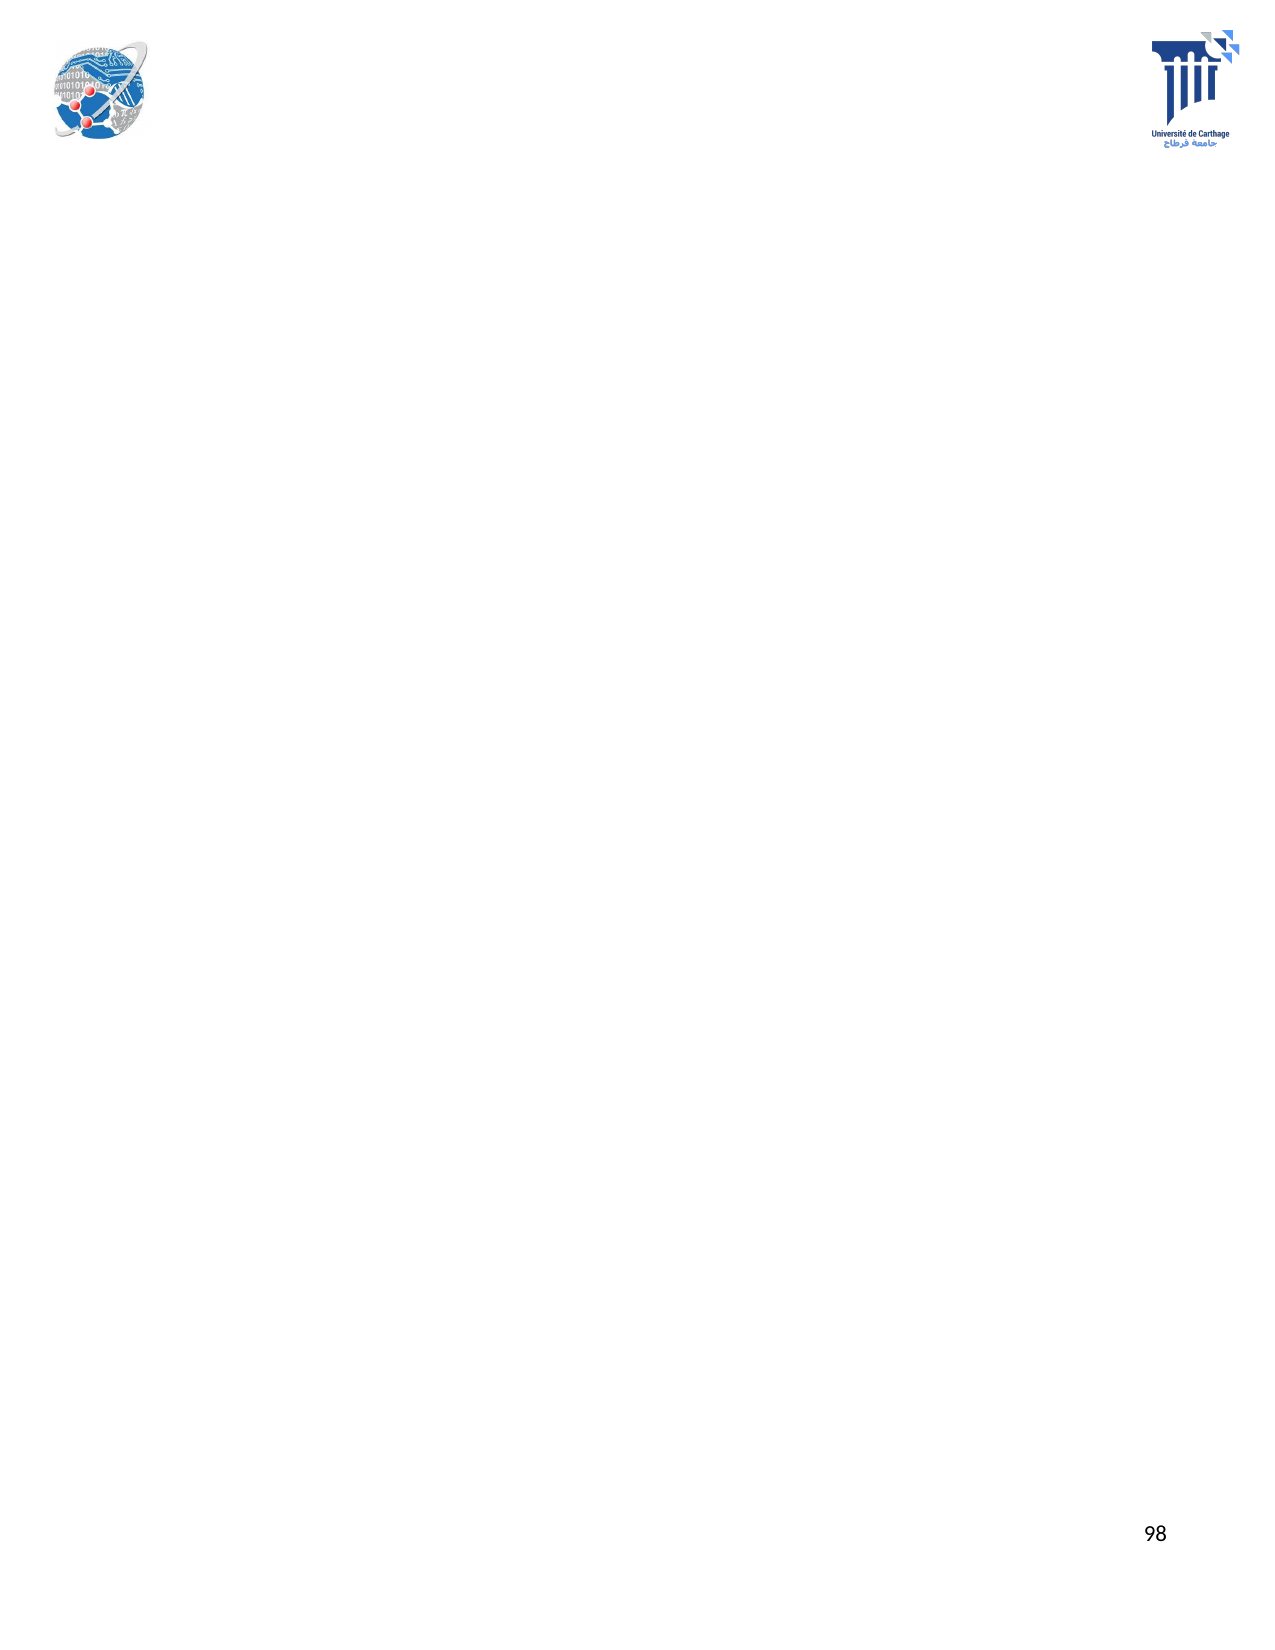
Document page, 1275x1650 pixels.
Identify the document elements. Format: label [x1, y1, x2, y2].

picture [51, 40, 150, 139]
picture [1142, 30, 1240, 148]
